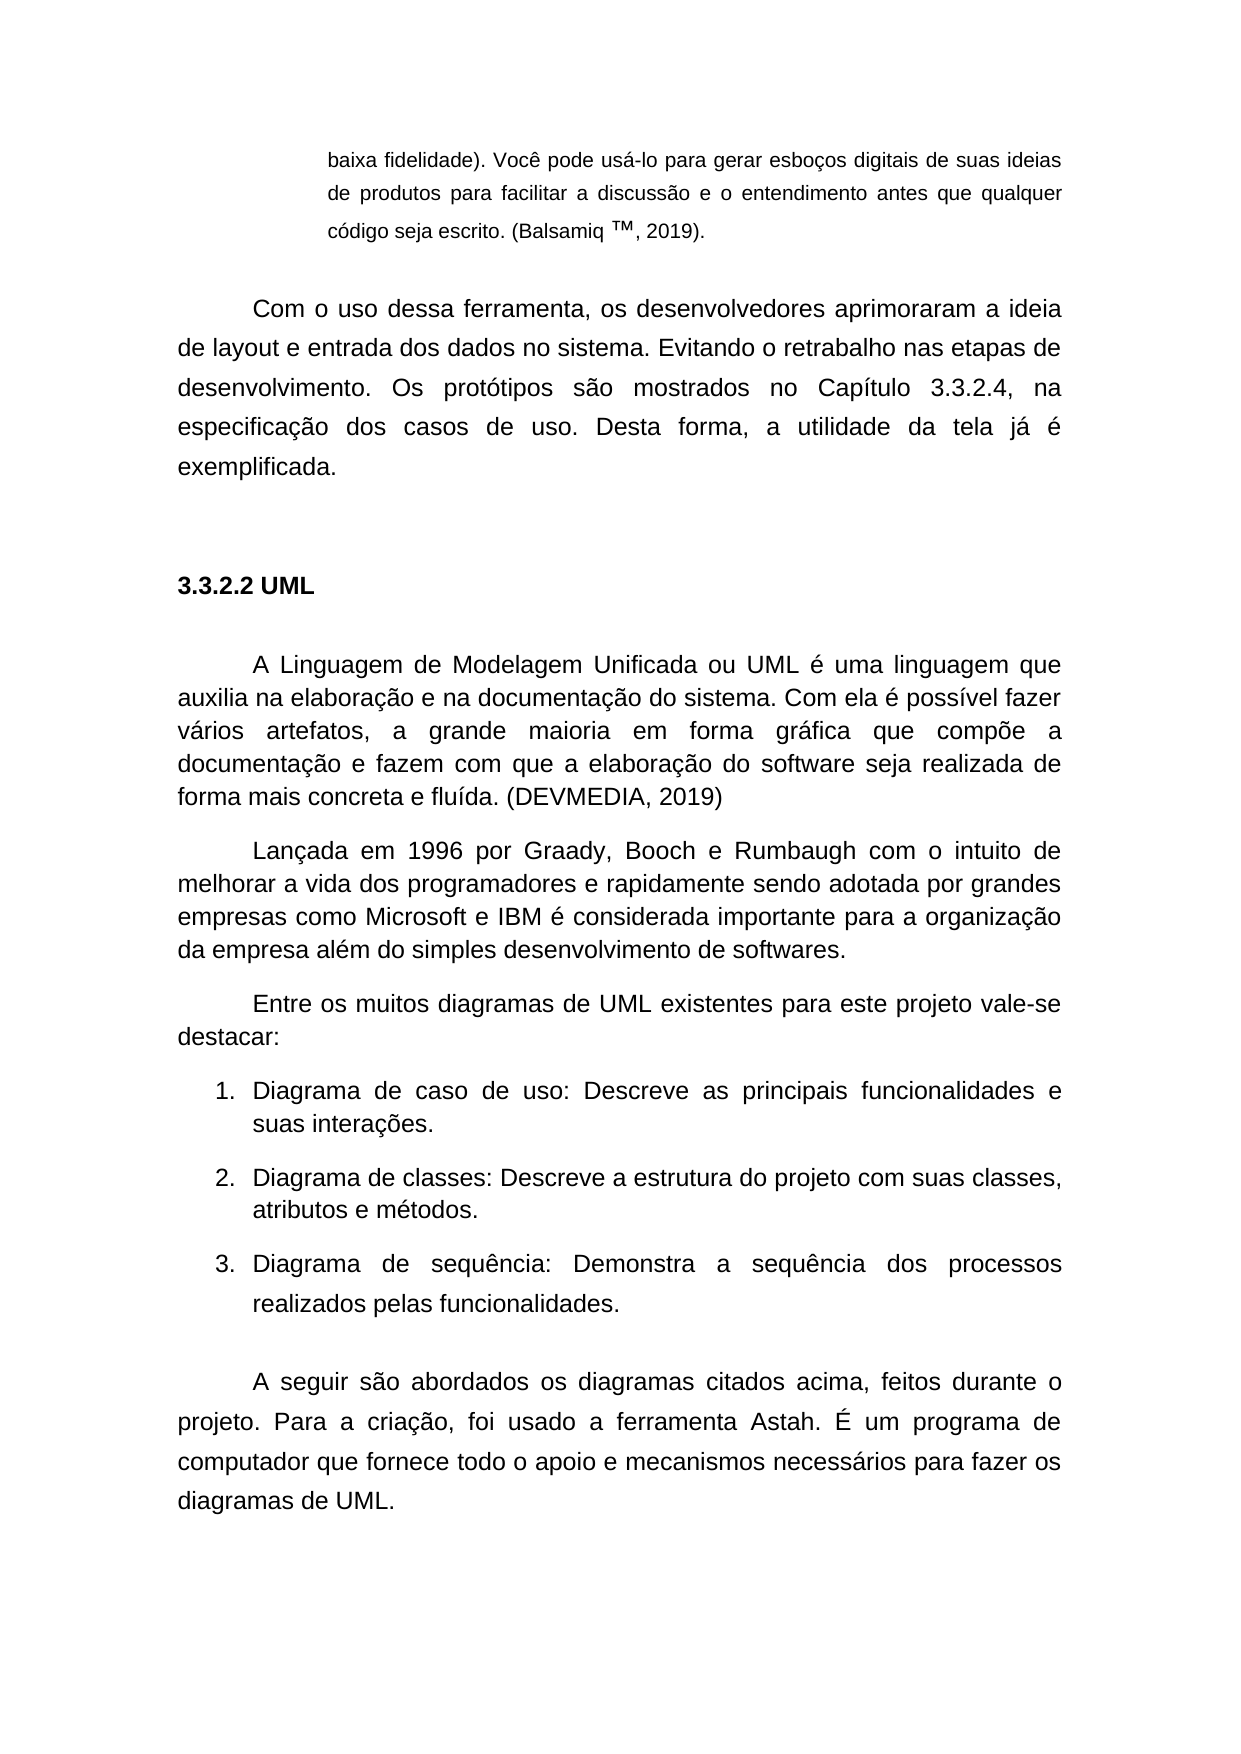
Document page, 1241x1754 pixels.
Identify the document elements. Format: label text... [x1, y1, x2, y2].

list Diagrama de caso de uso: Descreve as principais funcionalidades e suas interações. [215, 1076, 1063, 1137]
list Diagrama de sequência: Demonstra a sequência dos processos realizados pelas funcionalidades. [215, 1249, 1063, 1318]
text A seguir são abordados os diagramas citados acima, feitos durante o projeto. Para a criação, foi usado a ferramenta Astah. É um programa de computador que fornece todo o apoio e mecanismos necessários para fazer os diagramas de UML. [177, 1367, 1063, 1515]
list Diagrama de classes: Descreve a estrutura do projeto com suas classes, atributos e métodos. [215, 1162, 1063, 1224]
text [327, 148, 1063, 244]
text Lançada em 1996 por Graady, Booch e Rumbaugh com o intuito de melhorar a vida dos programadores e rapidamente sendo adotada por grandes empresas como Microsoft e IBM é considerada importante para a organização da empresa além do simples desenvolvimento de softwares. [177, 836, 1063, 964]
text Entre os muitos diagramas de UML existentes para este projeto vale-se destacar: [177, 989, 1063, 1051]
text 3.3.2.2 UML [177, 571, 1063, 599]
text A Linguagem de Modelagem Unificada ou UML é uma linguagem que auxilia na elaboração e na documentação do sistema. Com ela é possível fazer vários artefatos, a grande maioria em forma gráfica que compõe a documentação e fazem com que a elaboração do software seja realizada de forma mais concreta e fluída. (DEVMEDIA, 2019) [177, 650, 1063, 811]
text Com o uso dessa ferramenta, os desenvolvedores aprimoraram a ideia de layout e entrada dos dados no sistema. Evitando o retrabalho nas etapas de desenvolvimento. Os protótipos são mostrados no Capítulo 3.3.2.4, na especificação dos casos de uso. Desta forma, a utilidade da tela já é exemplificada. [177, 294, 1063, 481]
